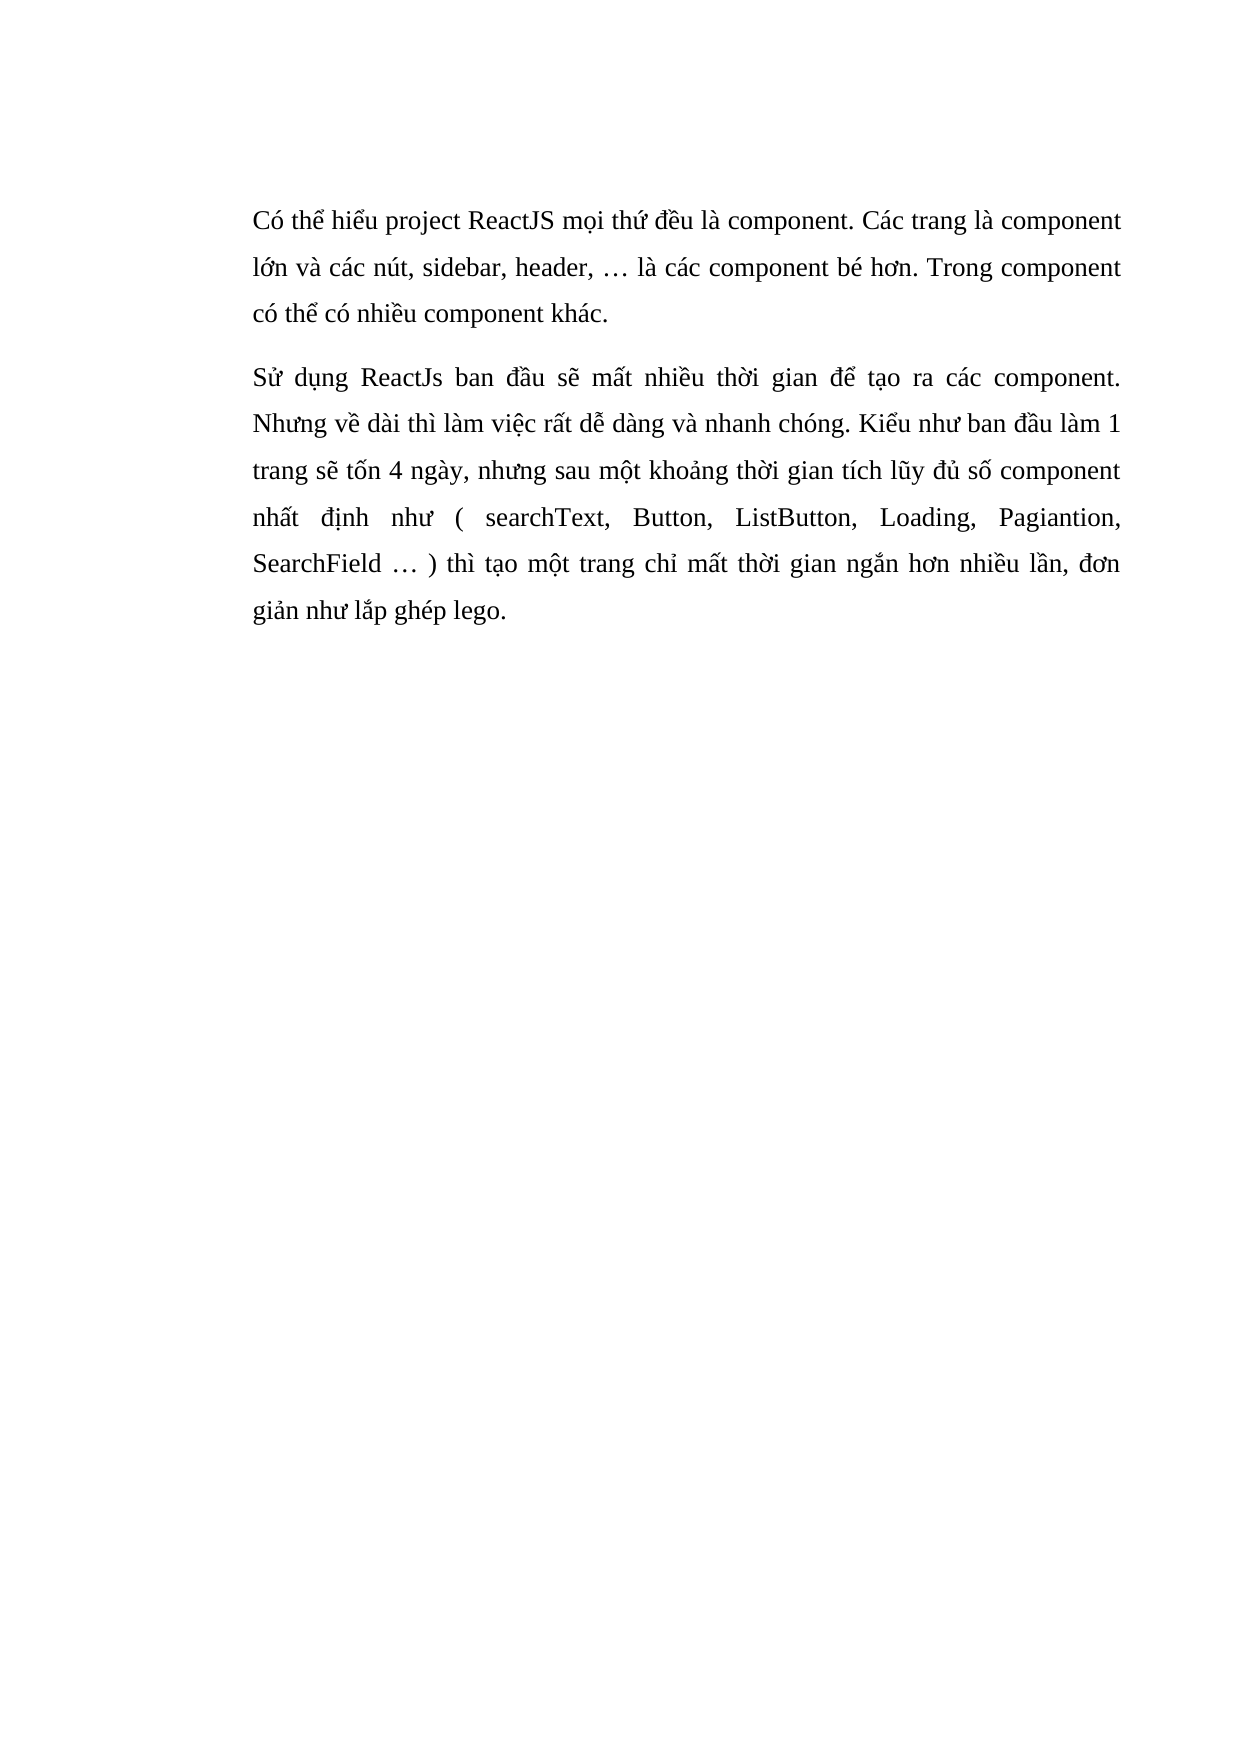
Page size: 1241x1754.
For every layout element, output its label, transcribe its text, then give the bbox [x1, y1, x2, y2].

text Sử dụng ReactJs ban đầu sẽ mất nhiều thời gian để tạo ra các component. Nhưng về dài thì làm việc rất dễ dàng và nhanh chóng. Kiểu như ban đầu làm 1 trang sẽ tốn 4 ngày, nhưng sau một khoảng thời gian tích lũy đủ số component nhất định như ( searchText, Button, ListButton, Loading, Pagiantion, SearchField … ) thì tạo một trang chỉ mất thời gian ngắn hơn nhiều lần, đơn giản như lắp ghép lego. [252, 361, 1122, 625]
text Có thể hiểu project ReactJS mọi thứ đều là component. Các trang là component lớn và các nút, sidebar, header, … là các component bé hơn. Trong component có thể có nhiều component khác. [252, 204, 1122, 328]
